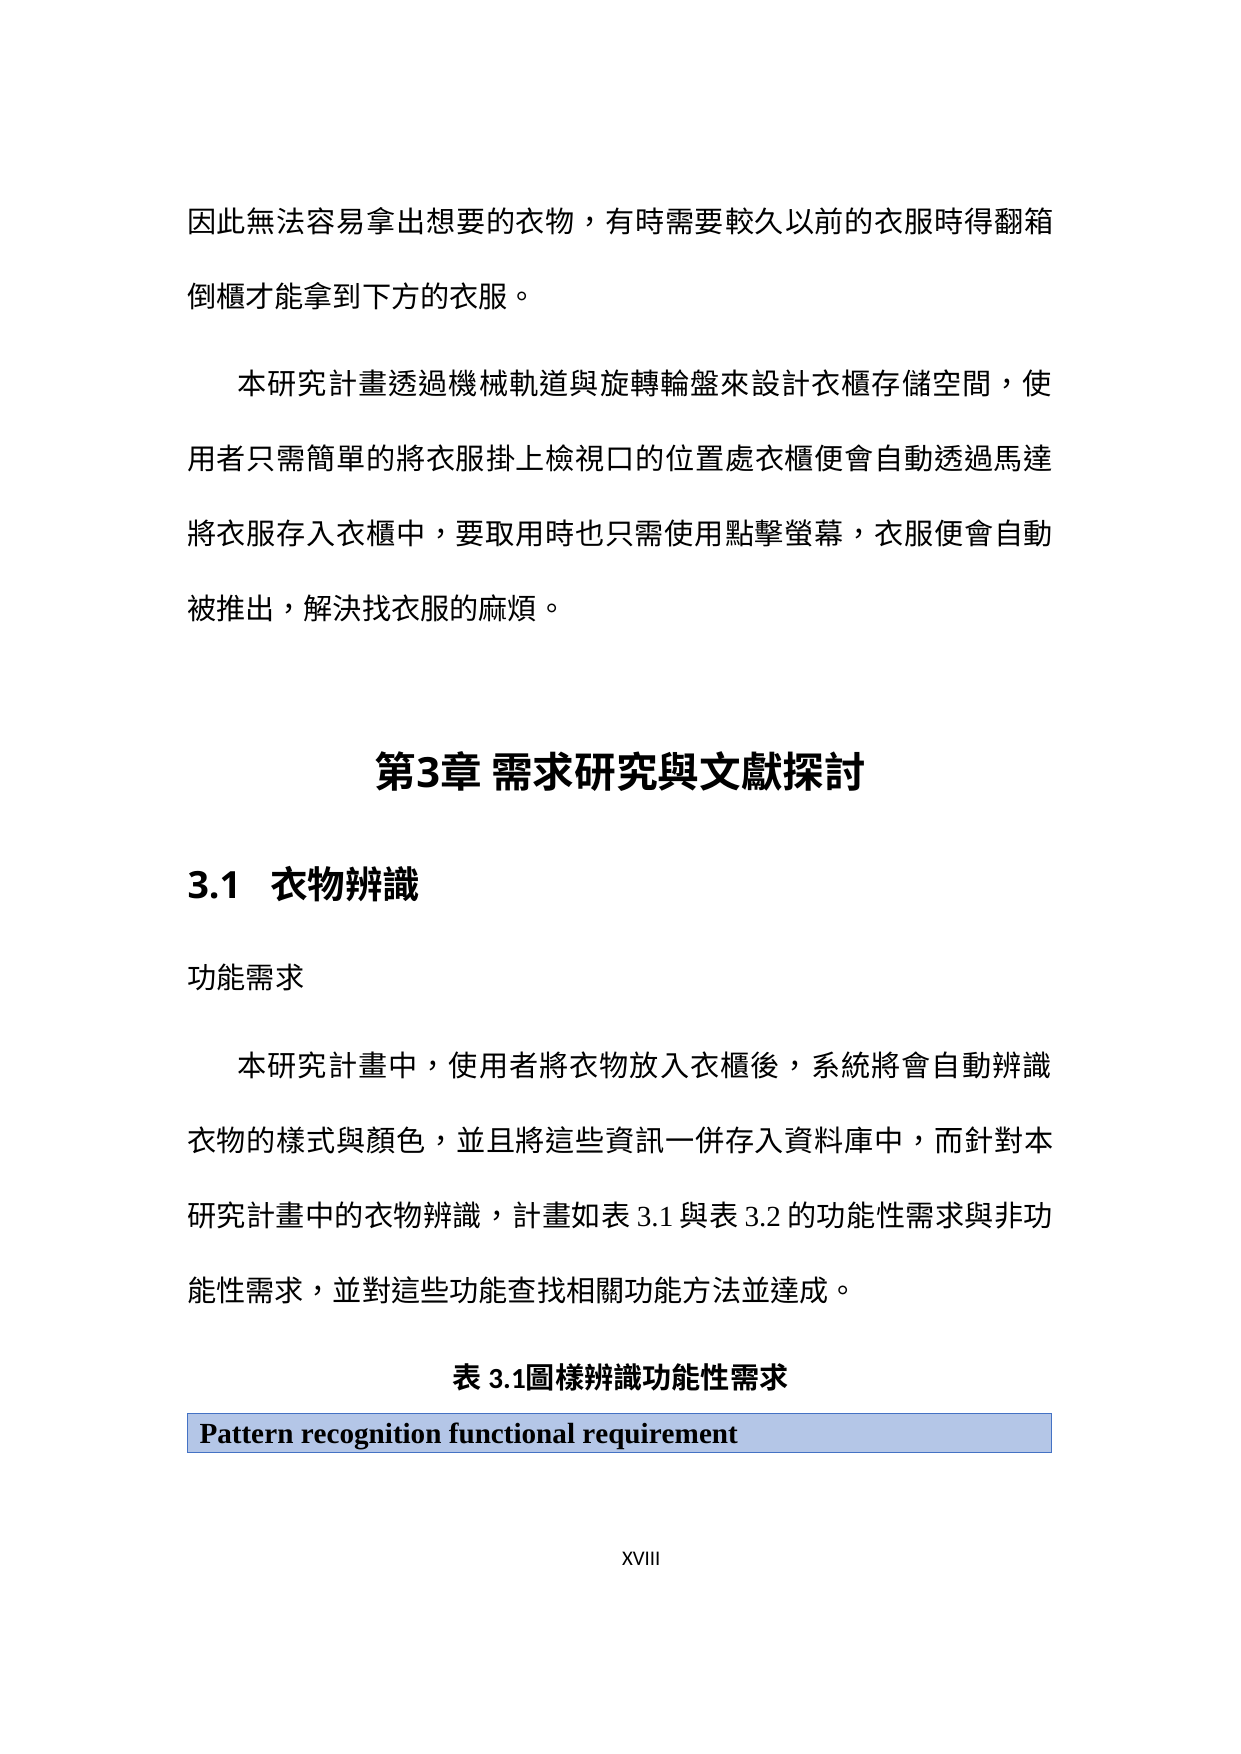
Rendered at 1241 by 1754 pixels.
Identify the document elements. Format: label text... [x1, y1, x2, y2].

table_header Pattern recognition functional requirement [188, 1414, 1051, 1452]
text 本研究計畫透過機械軌道與旋轉輪盤來設計衣櫃存儲空間，使用者只需簡單的將衣服掛上檢視口的位置處衣櫃便會自動透過馬達將衣服存入衣櫃中，要取用時也只需使用點擊螢幕，衣服便會自動被推出，解決找衣服的麻煩。 [187, 344, 1053, 644]
text 表 3.1圖樣辨識功能性需求 [187, 1338, 1053, 1413]
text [187, 182, 1053, 332]
subtitle 需求研究與文獻探討 [187, 732, 1053, 807]
subtitle 衣物辨識 [187, 844, 1053, 919]
text 功能需求 [187, 938, 1053, 1013]
text 本研究計畫中，使用者將衣物放入衣櫃後，系統將會自動辨識衣物的樣式與顏色，並且將這些資訊一併存入資料庫中，而針對本研究計畫中的衣物辨識，計畫如表3.1與表3.2的功能性需求與非功能性需求，並對這些功能查找相關功能方法並達成。 [187, 1026, 1053, 1326]
